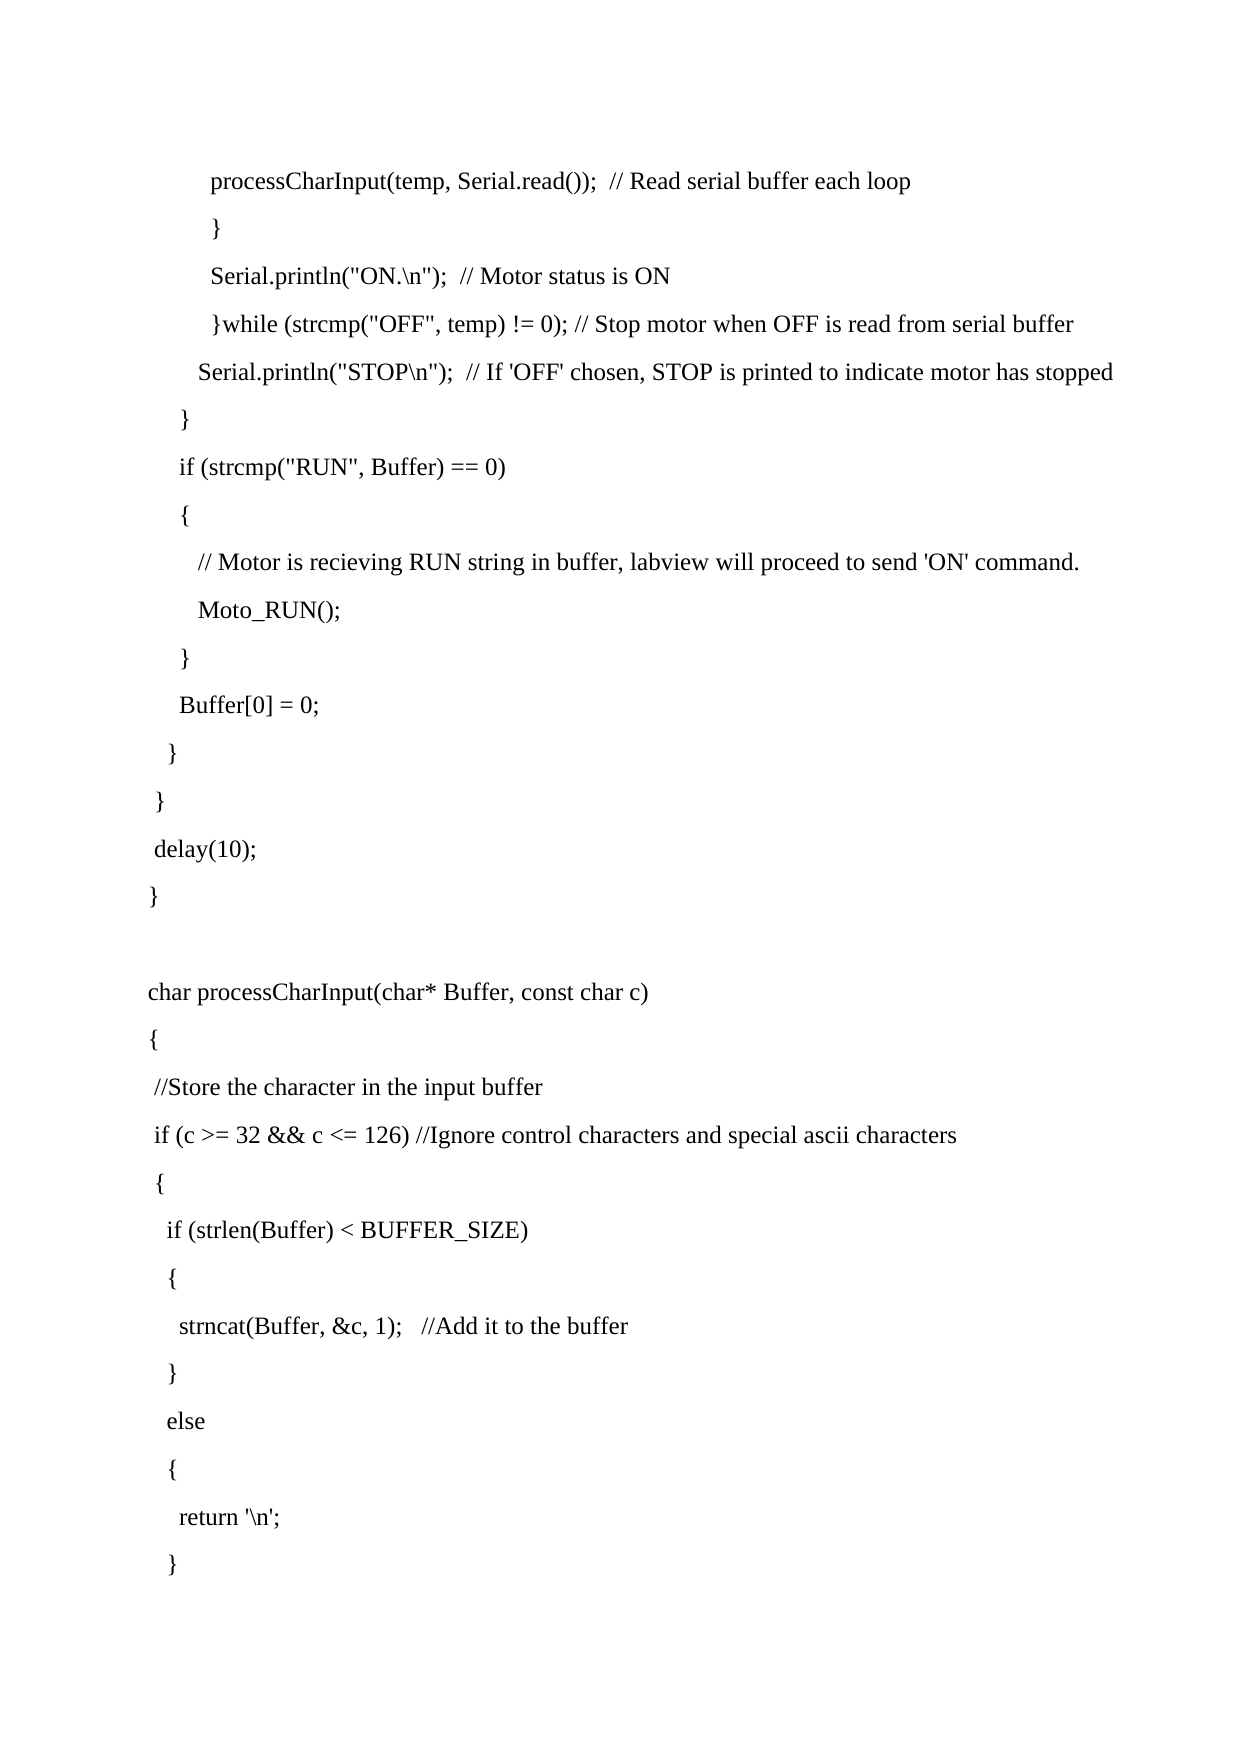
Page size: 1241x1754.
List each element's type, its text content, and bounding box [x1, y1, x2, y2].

text Moto_RUN(); [148, 595, 1122, 624]
text } [148, 881, 1122, 910]
text } [148, 738, 1122, 767]
text if (strlen(Buffer) < BUFFER_SIZE) [148, 1215, 1122, 1244]
text } [148, 643, 1122, 672]
text // Motor is recieving RUN string in buffer, labview will proceed to send 'ON' command. [148, 547, 1122, 576]
text if (c >= 32 && c <= 126) //Ignore control characters and special ascii characters [148, 1120, 1122, 1149]
text { [148, 500, 1122, 528]
text { [148, 1024, 1122, 1053]
text return '\n'; [148, 1502, 1122, 1530]
text Serial.println("STOP\n"); // If 'OFF' chosen, STOP is printed to indicate motor has stopped [148, 357, 1122, 385]
text if (strcmp("RUN", Buffer) == 0) [148, 452, 1122, 481]
text else [148, 1406, 1122, 1435]
text { [148, 1263, 1122, 1292]
text { [148, 1168, 1122, 1196]
text } [148, 1358, 1122, 1387]
text processCharInput(temp, Serial.read()); // Read serial buffer each loop [148, 166, 1122, 194]
text } [148, 404, 1122, 433]
text delay(10); [148, 834, 1122, 862]
text Buffer[0] = 0; [148, 691, 1122, 719]
text //Store the character in the input buffer [148, 1072, 1122, 1101]
text } [148, 786, 1122, 815]
text { [148, 1454, 1122, 1483]
text }while (strcmp("OFF", temp) != 0); // Stop motor when OFF is read from serial buffer [148, 309, 1122, 338]
text strncat(Buffer, &c, 1); //Add it to the buffer [148, 1311, 1122, 1339]
text Serial.println("ON.\n"); // Motor status is ON [148, 261, 1122, 290]
text } [148, 1549, 1122, 1578]
text } [148, 213, 1122, 242]
text char processCharInput(char* Buffer, const char c) [148, 977, 1122, 1006]
